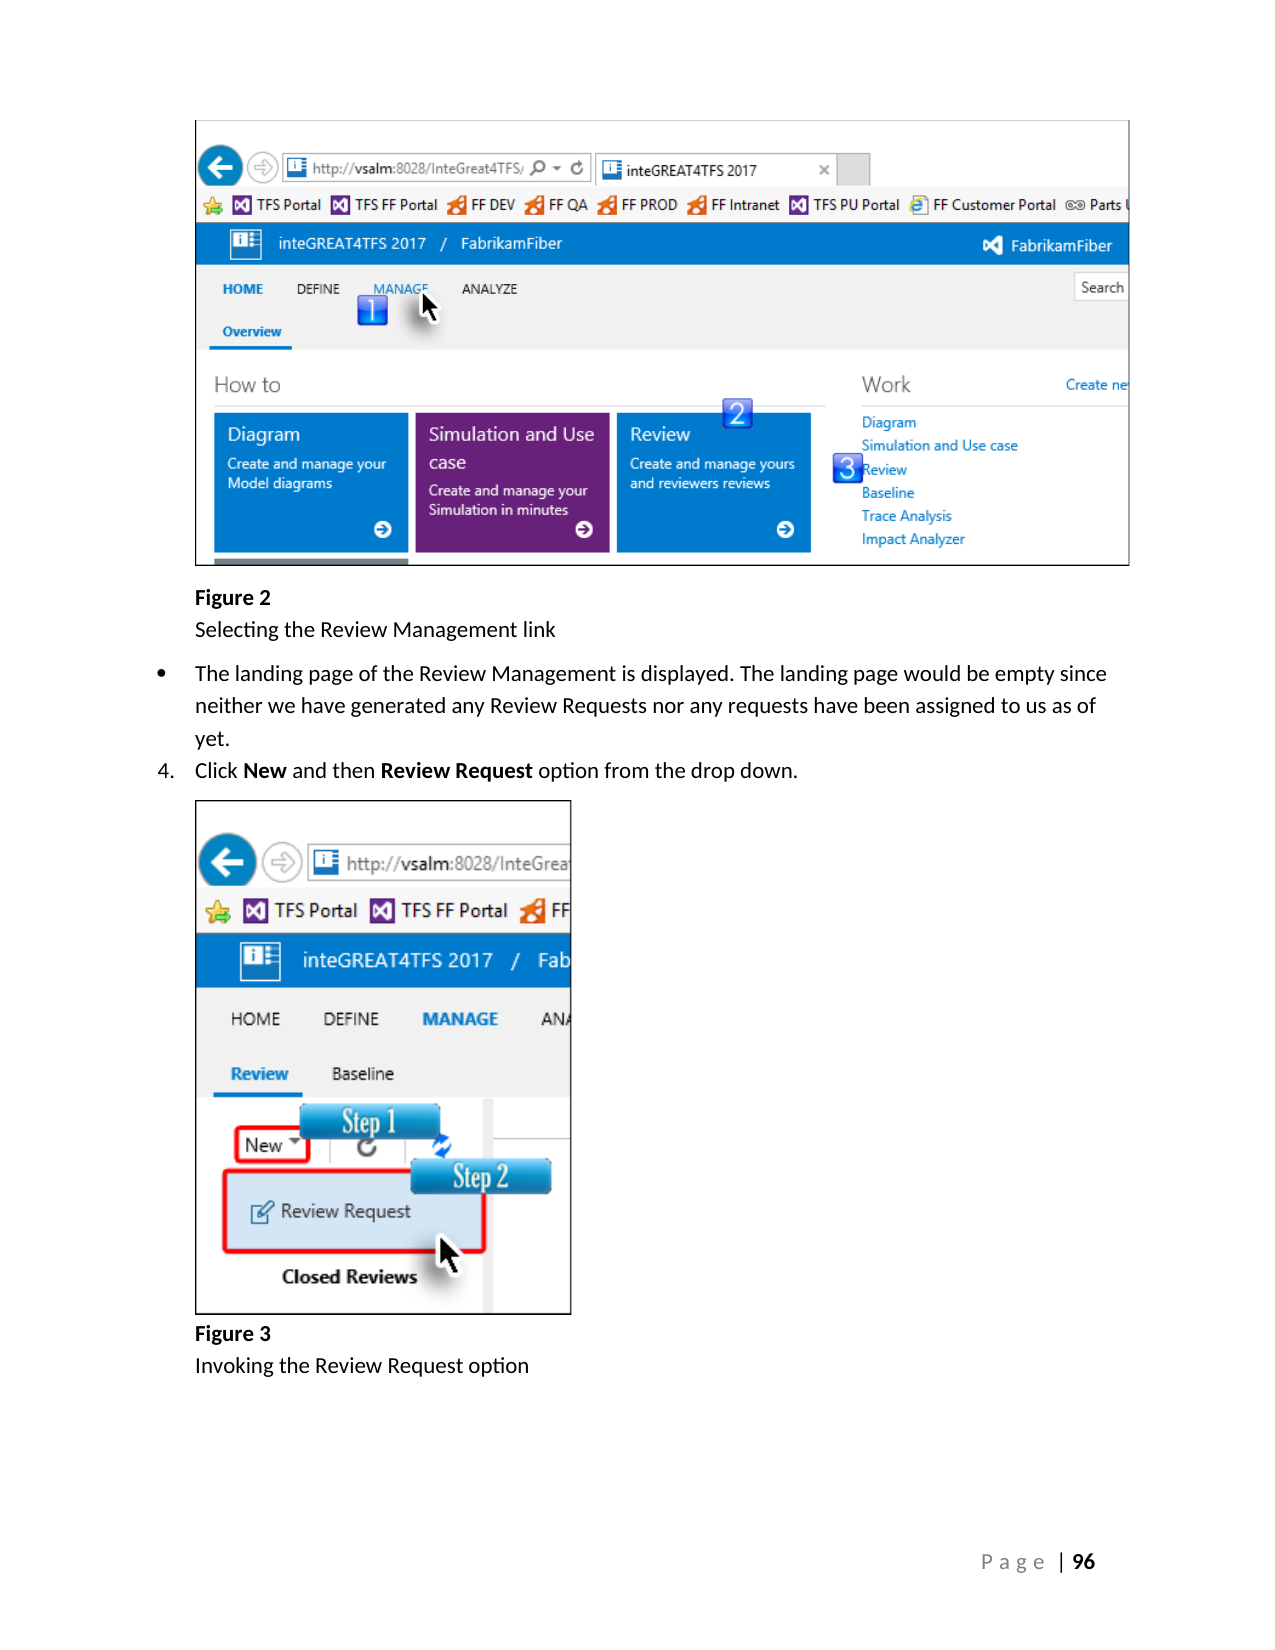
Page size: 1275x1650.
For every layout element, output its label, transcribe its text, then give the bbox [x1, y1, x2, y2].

picture [195, 800, 572, 1315]
list Figure 3 [195, 1319, 1125, 1347]
text Invoking the Review Request option [195, 1351, 1125, 1379]
list Click New and then Review Request option from the drop down. [157, 756, 1125, 784]
text Selecting the Review Management link [195, 615, 1125, 643]
text Figure 2 [195, 583, 1125, 611]
picture [195, 120, 1130, 566]
list The landing page of the Review Management is displayed. The landing page would be empty since neither we have generated any Review Requests nor any requests have been assigned to us as of yet. [157, 659, 1125, 752]
